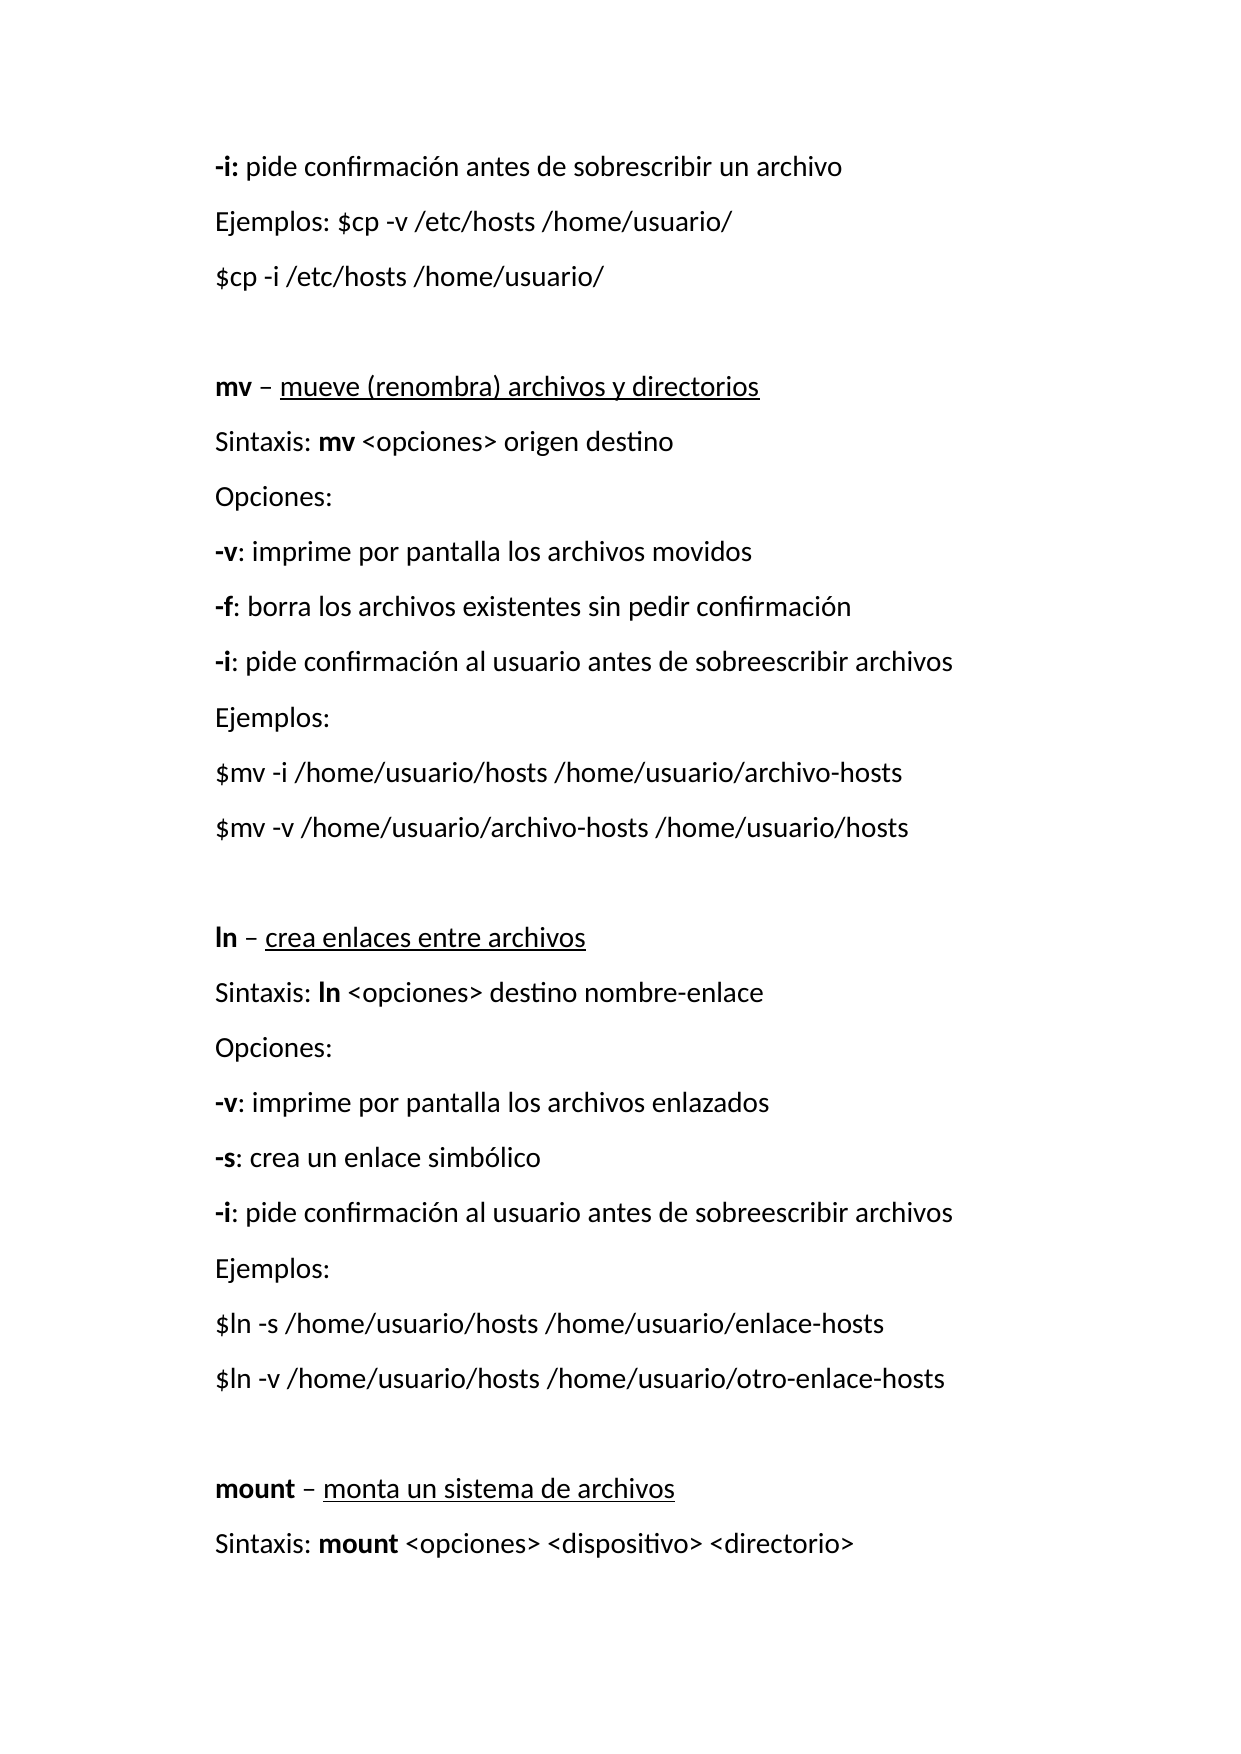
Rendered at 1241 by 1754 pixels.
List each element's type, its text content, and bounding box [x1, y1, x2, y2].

text Sintaxis: mv <opciones> origen destino [215, 423, 1063, 459]
text -s: crea un enlace simbólico [215, 1139, 1063, 1175]
text Opciones: [215, 1029, 1063, 1065]
text Sintaxis: ln <opciones> destino nombre-enlace [215, 974, 1063, 1010]
text Sintaxis: mount <opciones> <dispositivo> <directorio> [215, 1525, 1063, 1561]
text $mv -i /home/usuario/hosts /home/usuario/archivo-hosts [215, 754, 1063, 789]
text -v: imprime por pantalla los archivos enlazados [215, 1084, 1063, 1120]
text Opciones: [215, 478, 1063, 514]
text $cp -i /etc/hosts /home/usuario/ [215, 258, 1063, 293]
text Ejemplos: [215, 1250, 1063, 1285]
text -i: pide confirmación al usuario antes de sobreescribir archivos [215, 643, 1063, 679]
text -i: pide confirmación antes de sobrescribir un archivo [215, 148, 1063, 183]
text Ejemplos: [215, 699, 1063, 734]
text $ln -v /home/usuario/hosts /home/usuario/otro-enlace-hosts [215, 1360, 1063, 1396]
text mv – mueve (renombra) archivos y directorios [215, 368, 1063, 404]
text $mv -v /home/usuario/archivo-hosts /home/usuario/hosts [215, 809, 1063, 844]
text -v: imprime por pantalla los archivos movidos [215, 533, 1063, 569]
text -f: borra los archivos existentes sin pedir confirmación [215, 588, 1063, 624]
text Ejemplos: $cp -v /etc/hosts /home/usuario/ [215, 203, 1063, 238]
text ln – crea enlaces entre archivos [215, 919, 1063, 955]
text -i: pide confirmación al usuario antes de sobreescribir archivos [215, 1194, 1063, 1230]
text mount – monta un sistema de archivos [215, 1470, 1063, 1506]
text $ln -s /home/usuario/hosts /home/usuario/enlace-hosts [215, 1305, 1063, 1340]
